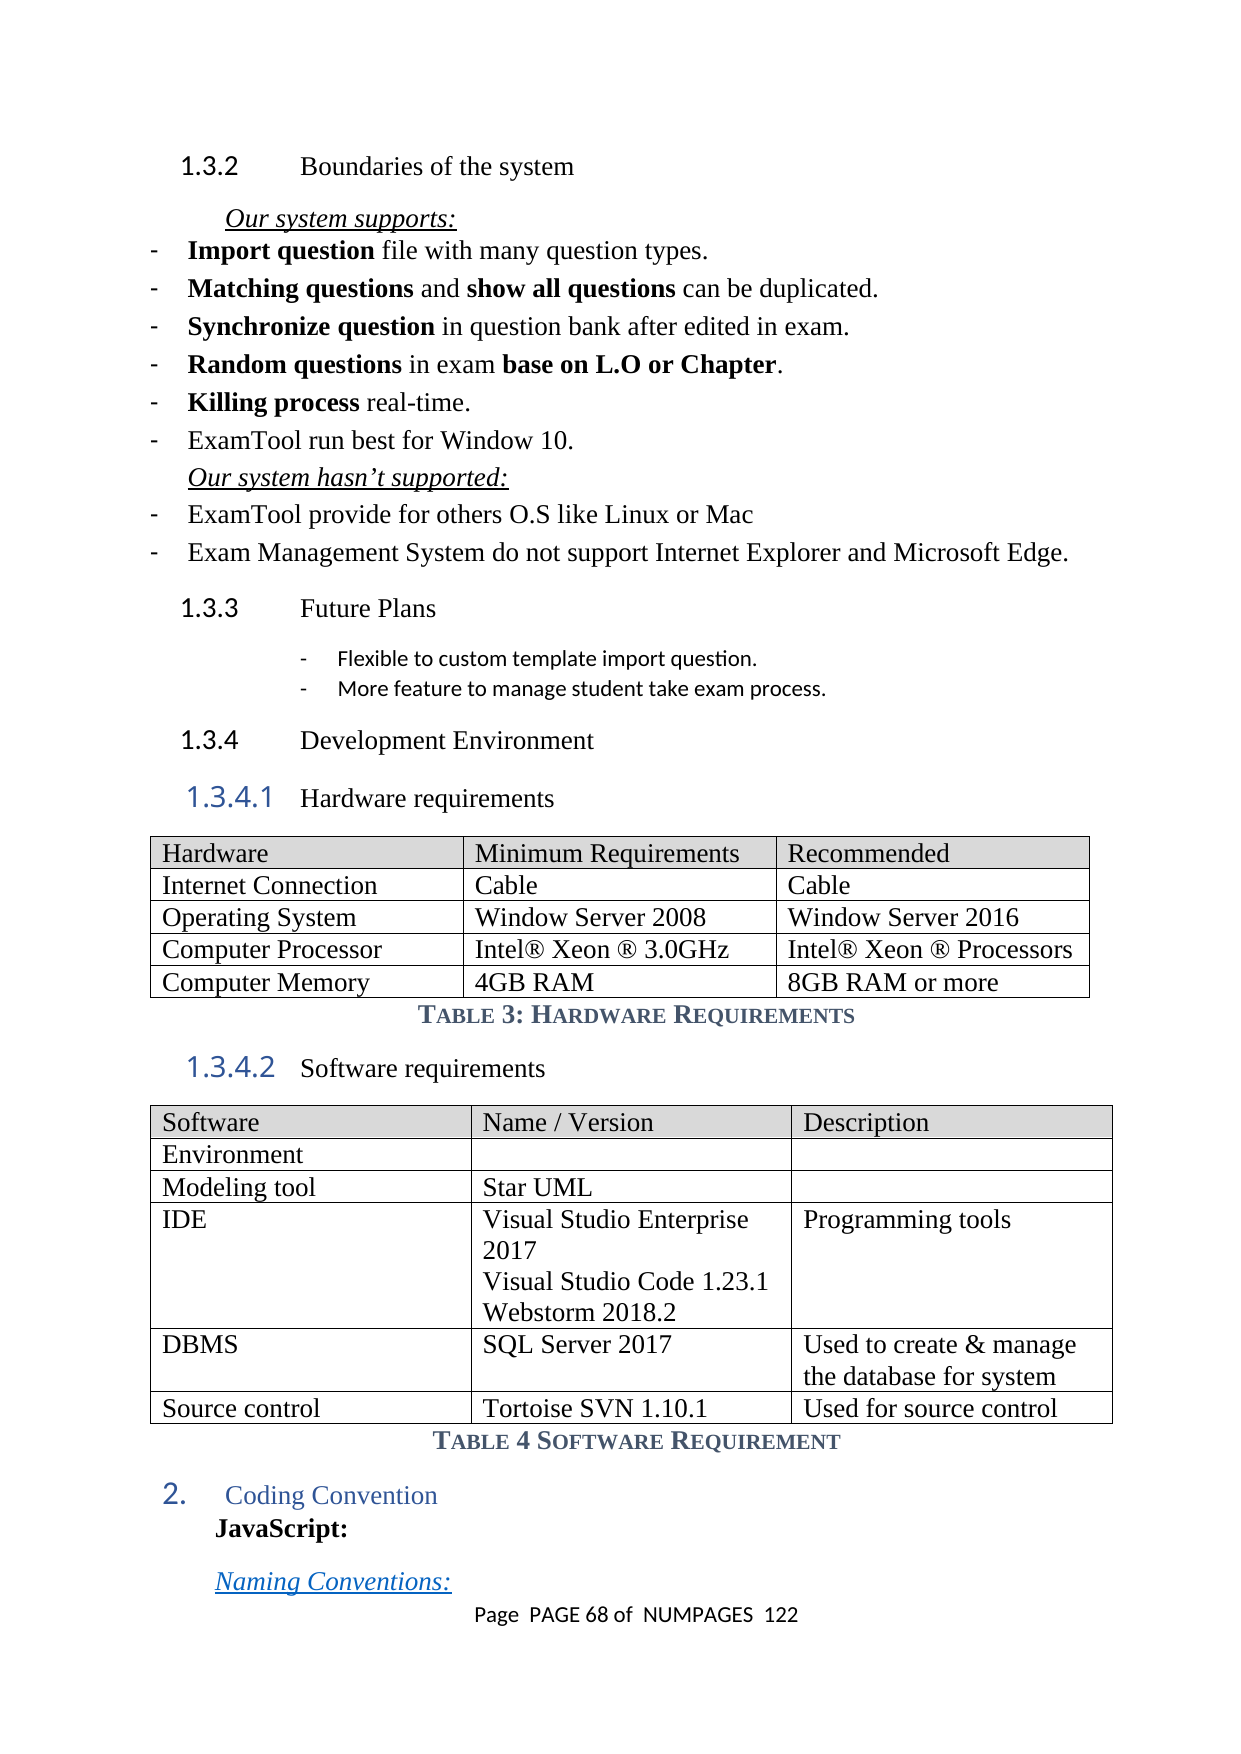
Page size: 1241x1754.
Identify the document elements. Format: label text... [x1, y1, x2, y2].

table_cell Modeling tool [151, 1171, 471, 1202]
table_cell Used for source control [792, 1392, 1112, 1423]
list Random questions in exam base on L.O or Chapter. [150, 347, 1123, 380]
table_cell [472, 1139, 791, 1170]
text Table 4 Software Requirement [150, 1424, 1123, 1455]
table_cell Programming tools [792, 1203, 1112, 1327]
table_cell Tortoise SVN 1.10.1 [472, 1392, 791, 1423]
text Table 3: Hardware Requirements [150, 998, 1123, 1029]
table_cell Operating System [151, 901, 463, 933]
text Our system supports: [150, 202, 1123, 233]
table_cell [792, 1139, 1112, 1170]
subtitle Boundaries of the system [150, 147, 1123, 183]
subtitle Software requirements [150, 1046, 1123, 1086]
table_cell Visual Studio Enterprise 2017 Visual Studio Code 1.23.1 Webstorm 2018.2 [472, 1203, 791, 1327]
table_cell Used to create & manage the database for system [792, 1329, 1112, 1391]
list Our system hasn’t supported: [187, 461, 1123, 492]
table_cell Computer Memory [151, 966, 463, 997]
table_cell Source control [151, 1392, 471, 1423]
list Synchronize question in question bank after edited in exam. [150, 309, 1123, 342]
subtitle Future Plans [150, 589, 1123, 625]
table_cell Environment [151, 1139, 471, 1170]
table_header Name / Version [472, 1106, 791, 1137]
table_cell Window Server 2016 [777, 901, 1089, 933]
table_cell IDE [151, 1203, 471, 1327]
text Naming Conventions: [150, 1565, 1123, 1596]
list Import question file with many question types. [150, 233, 1123, 267]
table_cell Window Server 2008 [464, 901, 776, 933]
subtitle Hardware requirements [150, 777, 1123, 816]
table_cell SQL Server 2017 [472, 1329, 791, 1391]
text JavaScript: [150, 1513, 1123, 1544]
table_header Description [792, 1106, 1112, 1137]
table_cell [792, 1171, 1112, 1202]
table_cell 4GB RAM [464, 966, 776, 997]
table_header Hardware [151, 837, 463, 868]
list Flexible to custom template import question. [300, 644, 1123, 672]
table_cell 8GB RAM or more [777, 966, 1089, 997]
table_cell Intel® Xeon ® 3.0GHz [464, 934, 776, 965]
list ExamTool run best for Window 10. [150, 423, 1123, 456]
list Killing process real-time. [150, 385, 1123, 418]
table_cell Star UML [472, 1171, 791, 1202]
subtitle Coding Convention [150, 1472, 1123, 1513]
table_cell Internet Connection [151, 869, 463, 900]
table_cell Cable [464, 869, 776, 900]
table_cell Cable [777, 869, 1089, 900]
table_cell Intel® Xeon ® Processors [777, 934, 1089, 965]
list Exam Management System do not support Internet Explorer and Microsoft Edge. [150, 535, 1123, 568]
subtitle Development Environment [150, 721, 1123, 757]
table_header Recommended [777, 837, 1089, 868]
table_header Software [151, 1106, 471, 1137]
list ExamTool provide for others O.S like Linux or Mac [150, 497, 1123, 530]
table_cell DBMS [151, 1329, 471, 1391]
table_cell Computer Processor [151, 934, 463, 965]
table_header Minimum Requirements [464, 837, 776, 868]
list Matching questions and show all questions can be duplicated. [150, 271, 1123, 304]
list More feature to manage student take exam process. [300, 674, 1123, 703]
